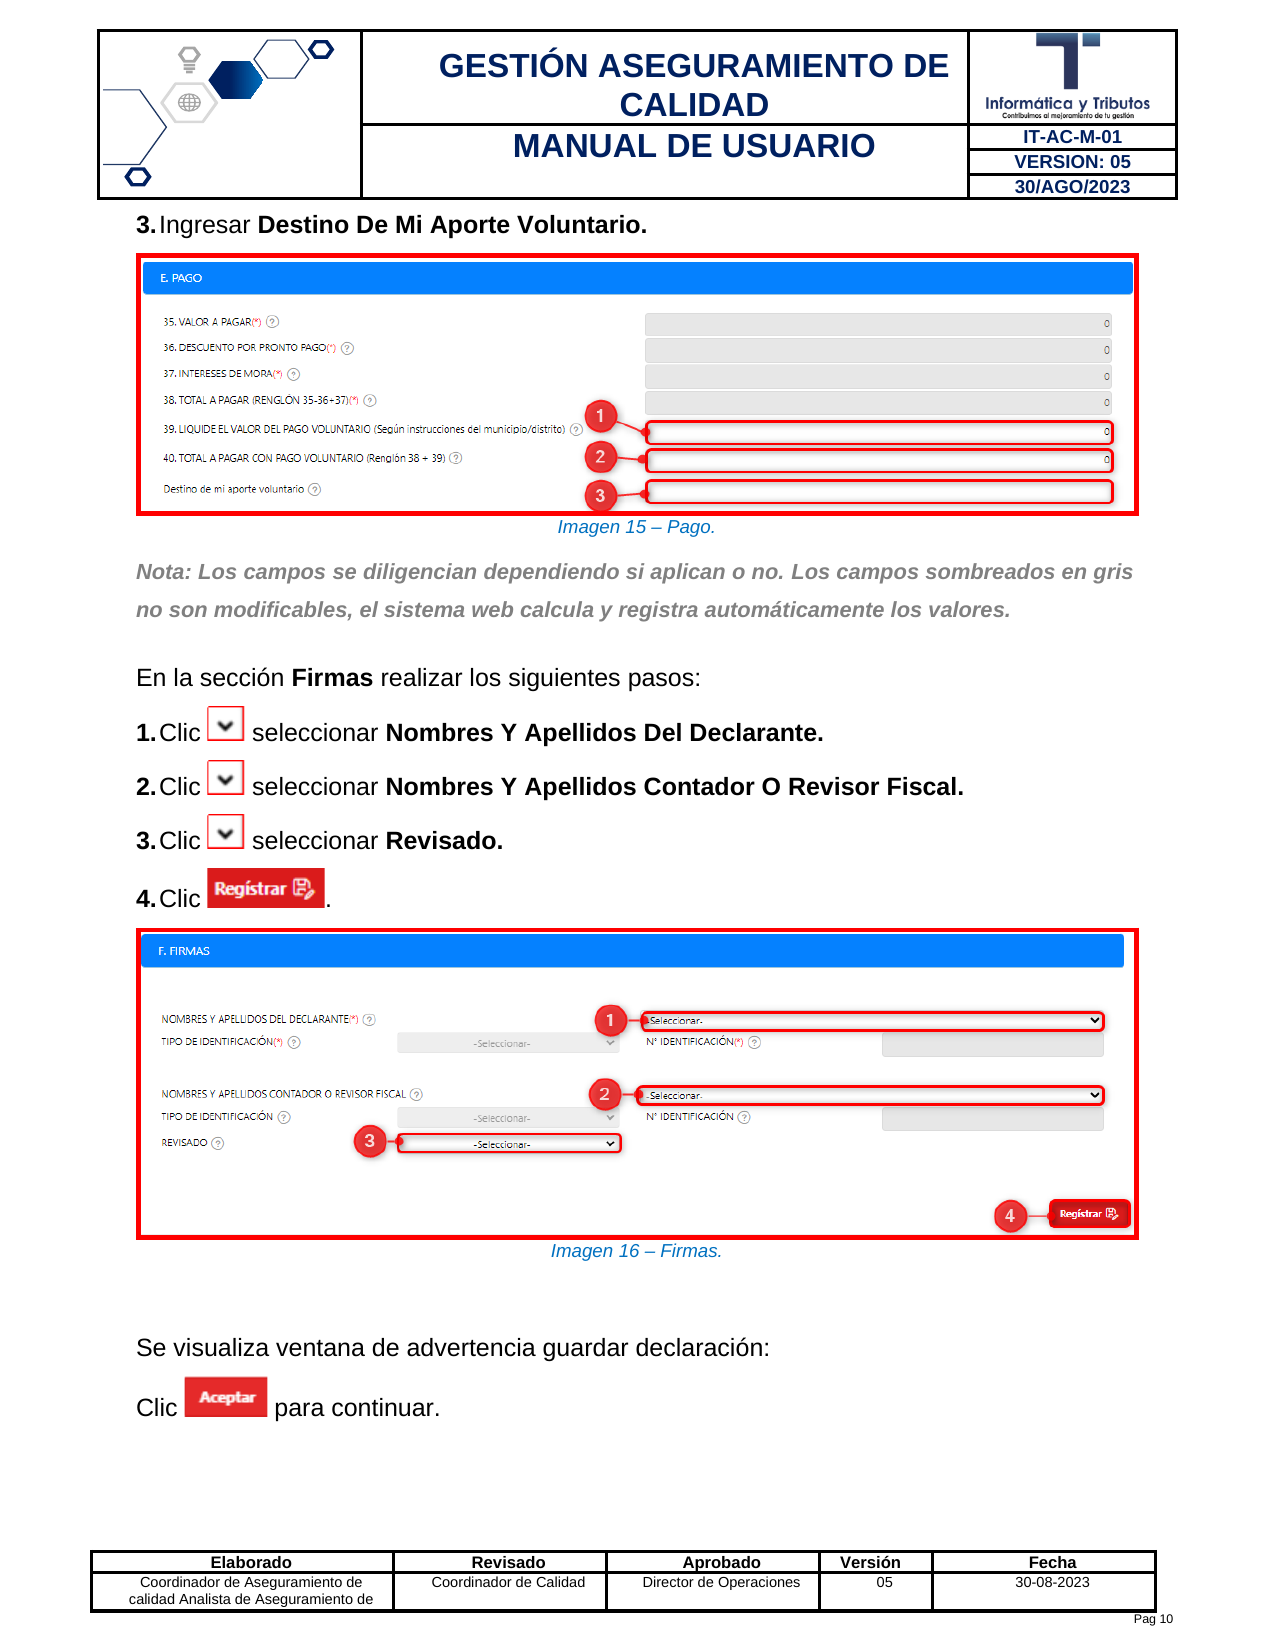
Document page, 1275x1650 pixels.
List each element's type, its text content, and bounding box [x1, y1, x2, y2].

text Clic para continuar. [136, 1376, 1139, 1422]
list Clic seleccionar Nombres Y Apellidos Contador O Revisor Fiscal. [136, 761, 1139, 800]
list Clic seleccionar Nombres Y Apellidos Del Declarante. [136, 707, 1139, 746]
picture [141, 258, 1134, 511]
text Se visualiza ventana de advertencia guardar declaración: [136, 1333, 1139, 1362]
picture [207, 760, 245, 795]
text En la sección Firmas realizar los siguientes pasos: [136, 663, 1139, 692]
text Nota: Los campos se diligencian dependiendo si aplican o no. Los campos sombreados en gris no son modificables, el sistema web calcula y registra automáticamente los valores. [136, 559, 1136, 622]
picture [184, 1376, 268, 1417]
list Clic seleccionar Revisado. [136, 815, 1139, 854]
picture [141, 932, 1134, 1235]
picture [207, 706, 245, 741]
list Clic . [136, 869, 1139, 913]
picture [207, 814, 245, 849]
picture [207, 868, 325, 908]
text Imagen 15 – Pago. [136, 516, 1139, 537]
picture [985, 32, 1150, 120]
text Imagen 16 – Firmas. [136, 1240, 1139, 1261]
list Ingresar Destino De Mi Aporte Voluntario. [136, 210, 1139, 239]
